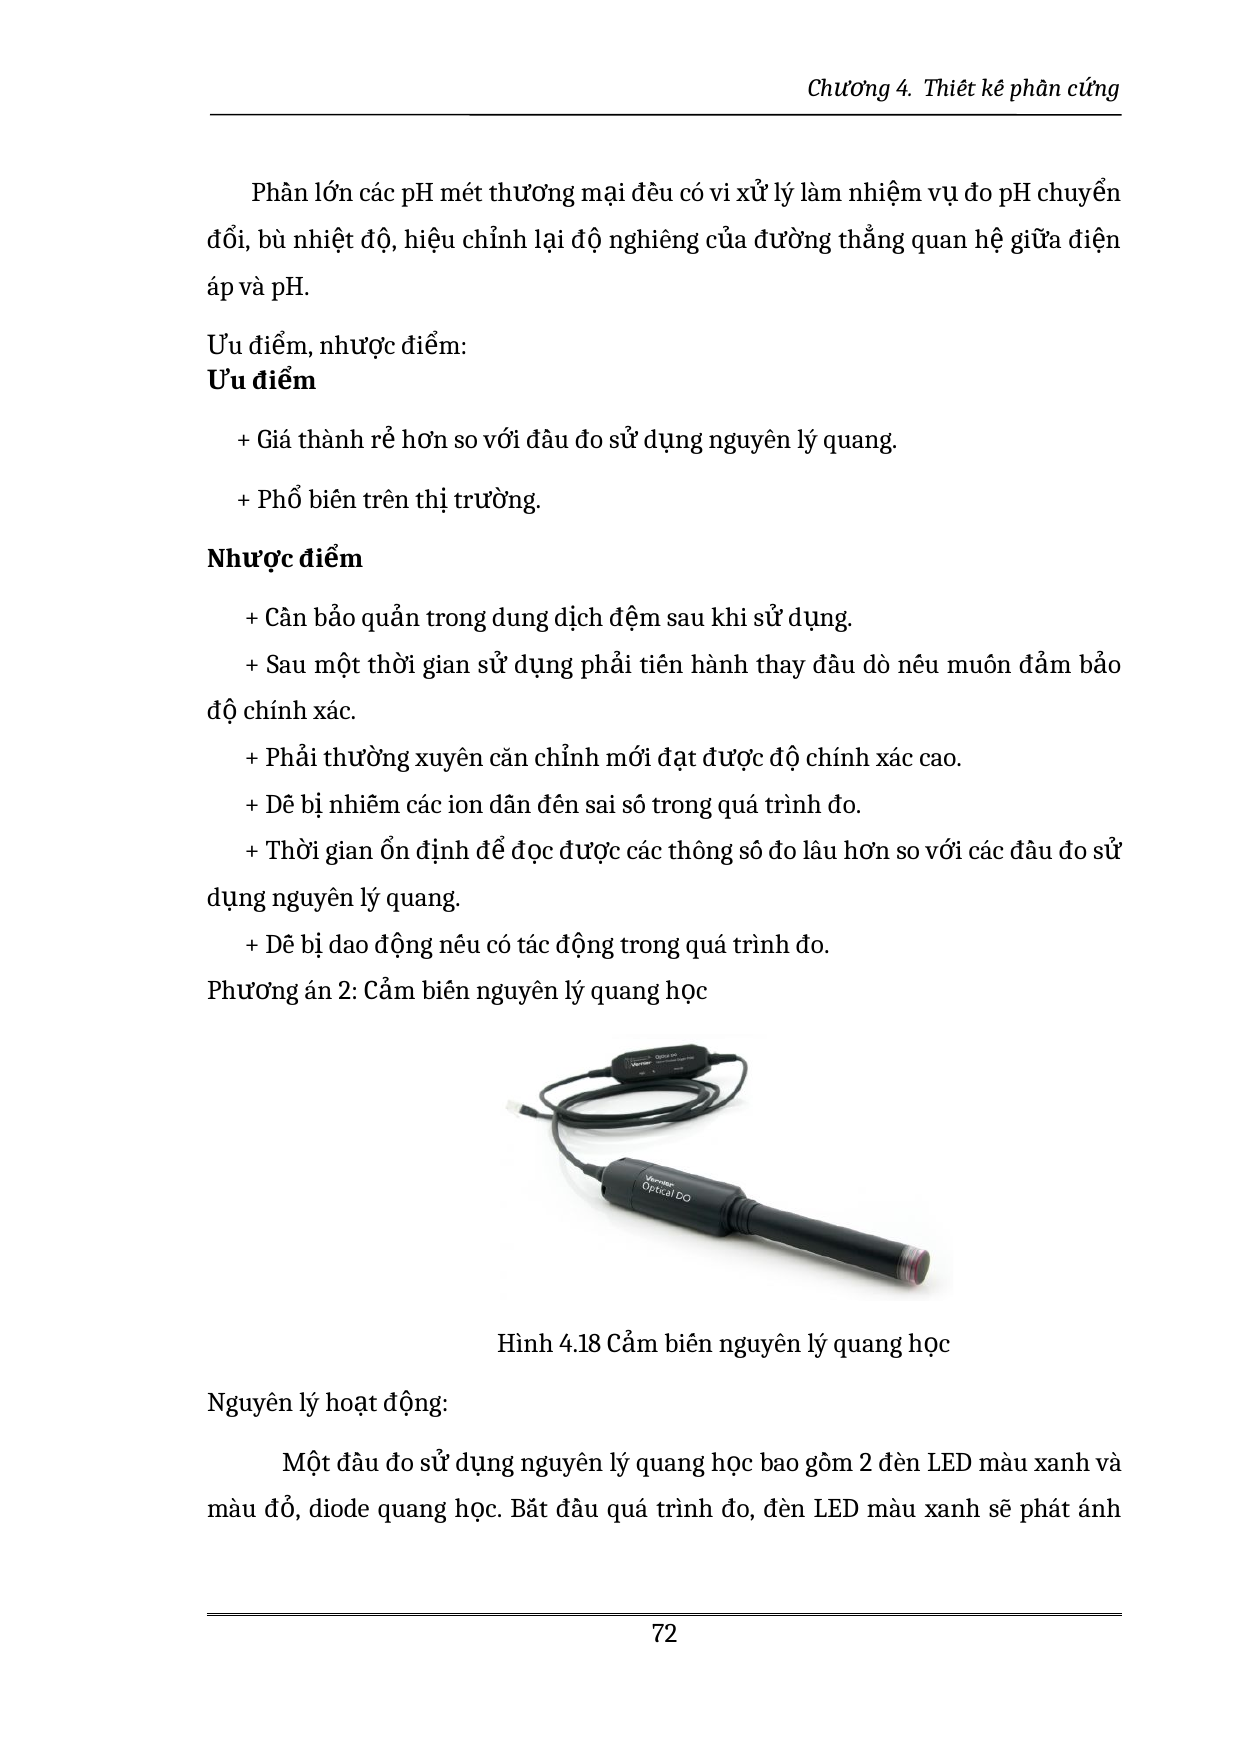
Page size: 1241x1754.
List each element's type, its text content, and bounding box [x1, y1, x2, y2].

text Nguyên lý hoạt động: [207, 1387, 1122, 1418]
text + Phổ biến trên thị trường. [236, 484, 1122, 515]
text Ưu điểm [207, 365, 1122, 397]
list + Thời gian ổn định để đọc được các thông số đo lâu hơn so với các đầu đo sử dụng nguyên lý quang. [207, 835, 1122, 913]
list + Dễ bị nhiễm các ion dẫn đến sai số trong quá trình đo. [207, 789, 1122, 820]
text Ưu điểm, nhược điểm: [207, 330, 1122, 361]
text Nhược điểm [207, 543, 1122, 574]
text Phương án 2: Cảm biến nguyên lý quang học [207, 975, 1122, 1007]
list + Phải thường xuyên căn chỉnh mới đạt được độ chính xác cao. [207, 742, 1122, 773]
list + Dễ bị dao động nếu có tác động trong quá trình đo. [207, 929, 1122, 960]
text Phần lớn các pH mét thương mại đều có vi xử lý làm nhiệm vụ đo pH chuyển đổi, bù nhiệt độ, hiệu chỉnh lại độ nghiêng của đường thẳng quan hệ giữa điện áp và pH. [207, 177, 1122, 302]
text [207, 1447, 1122, 1524]
list + Sau một thời gian sử dụng phải tiến hành thay đầu dò nếu muốn đảm bảo độ chính xác. [207, 649, 1122, 727]
picture [493, 1034, 954, 1301]
list + Cần bảo quản trong dung dịch đệm sau khi sử dụng. [207, 602, 1122, 633]
text + Giá thành rẻ hơn so với đầu đo sử dụng nguyên lý quang. [236, 424, 1122, 456]
